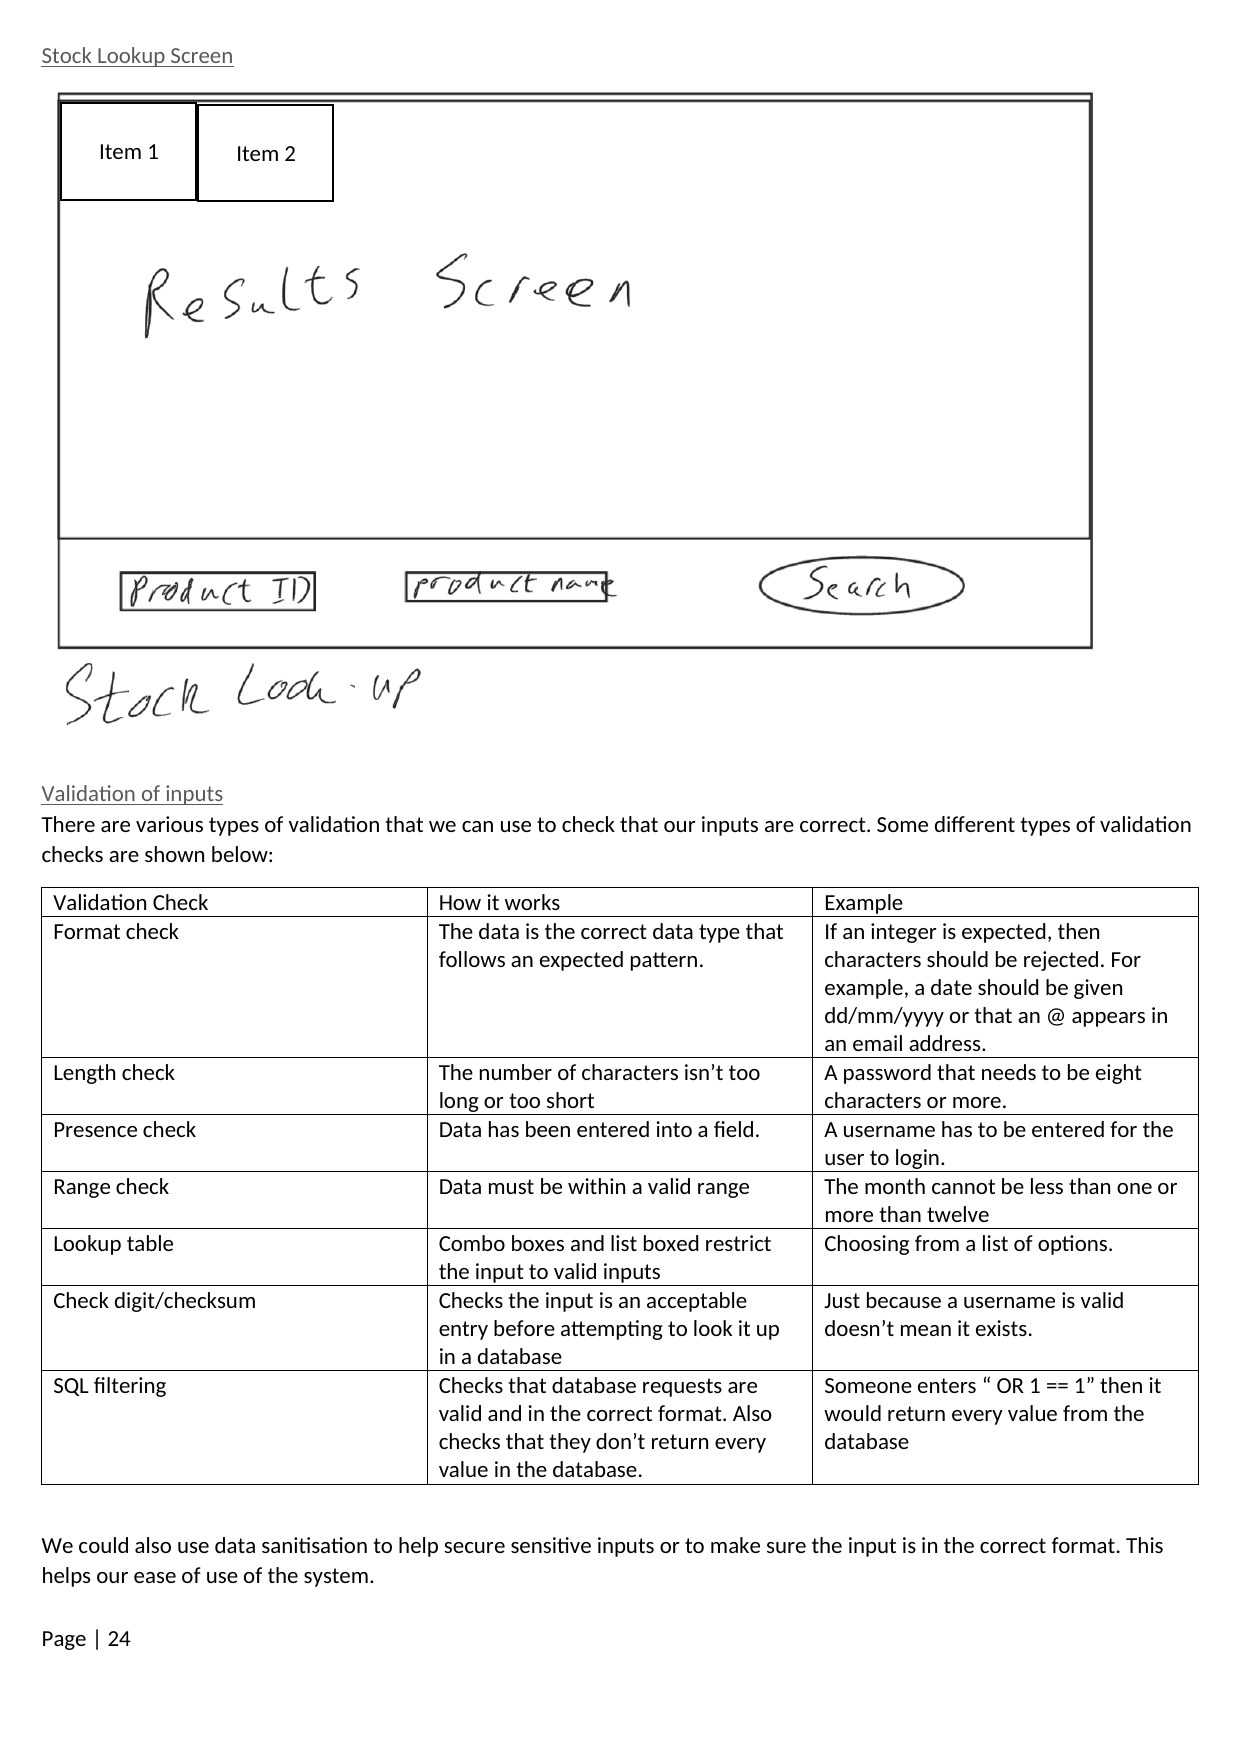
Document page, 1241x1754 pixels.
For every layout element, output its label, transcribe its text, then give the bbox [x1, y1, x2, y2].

table_cell Data has been entered into a field. [428, 1115, 812, 1171]
subtitle Stock Lookup Screen [41, 41, 1199, 69]
table_cell Just because a username is valid doesn’t mean it exists. [813, 1286, 1198, 1370]
table_cell Range check [42, 1172, 427, 1228]
text There are various types of validation that we can use to check that our inputs are correct. Some different types of validation checks are shown below: [41, 810, 1199, 868]
table_cell SQL filtering [42, 1371, 427, 1483]
table_cell Choosing from a list of options. [813, 1229, 1198, 1285]
table_cell Checks that database requests are valid and in the correct format. Also checks that they don’t return every value in the database. [428, 1371, 812, 1483]
table_cell Presence check [42, 1115, 427, 1171]
text We could also use data sanitisation to help secure sensitive inputs or to make sure the input is in the correct format. This helps our ease of use of the system. [41, 1531, 1199, 1590]
table_cell The month cannot be less than one or more than twelve [813, 1172, 1198, 1228]
table_cell If an integer is expected, then characters should be rejected. For example, a date should be given dd/mm/yyyy or that an @ appears in an email address. [813, 917, 1198, 1057]
table_cell Someone enters “ OR 1 == 1” then it would return every value from the database [813, 1371, 1198, 1483]
table_header Validation Check [42, 888, 427, 916]
table_cell A password that needs to be eight characters or more. [813, 1058, 1198, 1114]
table_cell Lookup table [42, 1229, 427, 1285]
table_header Example [813, 888, 1198, 916]
table_header How it works [428, 888, 812, 916]
table_cell Length check [42, 1058, 427, 1114]
table_cell Combo boxes and list boxed restrict the input to valid inputs [428, 1229, 812, 1285]
table_cell Check digit/checksum [42, 1286, 427, 1370]
table_cell The data is the correct data type that follows an expected pattern. [428, 917, 812, 1057]
table_cell Data must be within a valid range [428, 1172, 812, 1228]
table_cell Format check [42, 917, 427, 1057]
table_cell A username has to be entered for the user to login. [813, 1115, 1198, 1171]
table_cell The number of characters isn’t too long or too short [428, 1058, 812, 1114]
subtitle Validation of inputs [41, 779, 1199, 807]
picture [41, 71, 1125, 761]
table_cell Checks the input is an acceptable entry before attempting to look it up in a database [428, 1286, 812, 1370]
